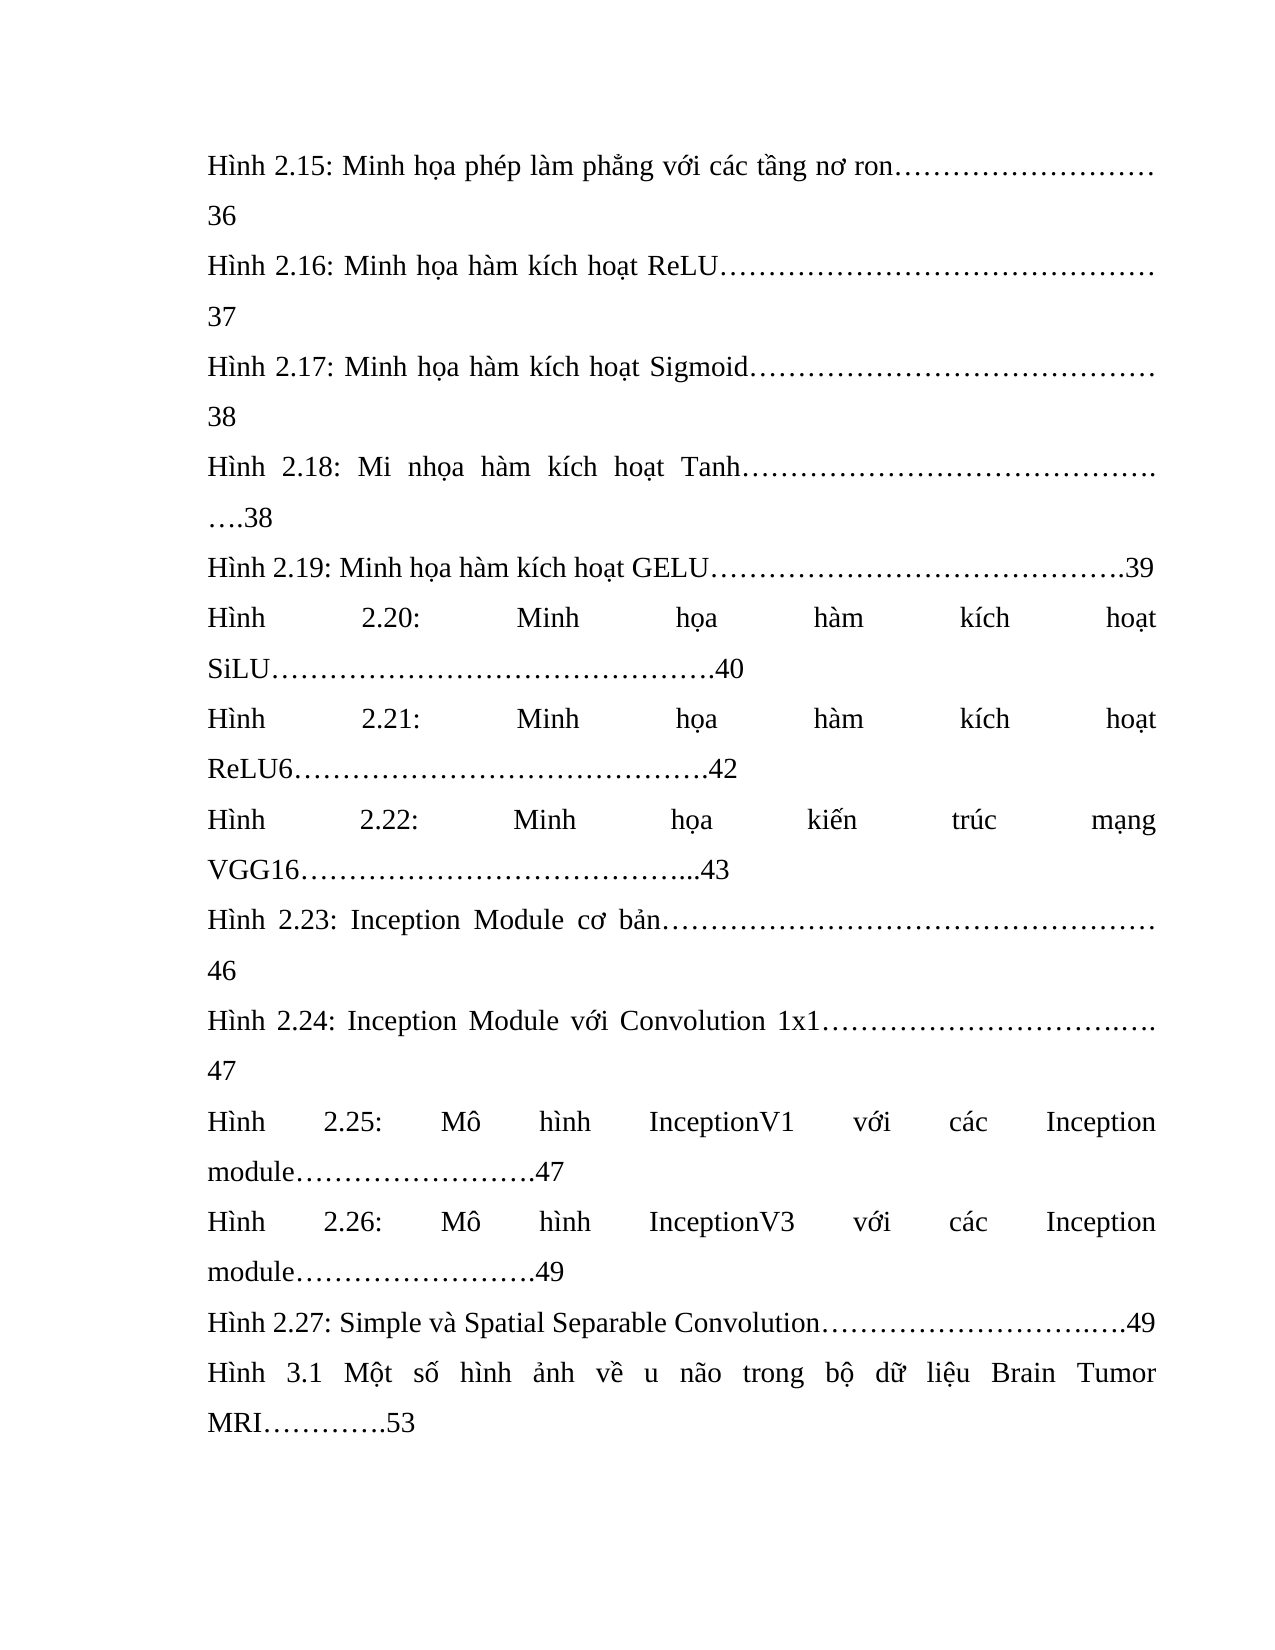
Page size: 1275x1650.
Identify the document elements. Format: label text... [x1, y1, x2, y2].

text Hình 2.24: Inception Module với Convolution 1x1………………………….…. 47 [207, 1003, 1157, 1087]
text Hình 2.23: Inception Module cơ bản……………………………………………46 [207, 902, 1157, 986]
text Hình 2.25: Mô hình InceptionV1 với các Inception module…………………….47 [207, 1104, 1157, 1187]
text Hình 2.22: Minh họa kiến trúc mạng VGG16…………………………………...43 [207, 802, 1157, 886]
text Hình 2.26: Mô hình InceptionV3 với các Inception module…………………….49 [207, 1204, 1157, 1288]
text Hình 2.19: Minh họa hàm kích hoạt GELU…………………………………….39 [207, 550, 1157, 584]
text Hình 2.16: Minh họa hàm kích hoạt ReLU………………………………………37 [207, 248, 1157, 332]
text Hình 2.21: Minh họa hàm kích hoạt ReLU6…………………………………….42 [207, 701, 1157, 785]
text Hình 2.18: Mi nhọa hàm kích hoạt Tanh…………………………………….….38 [207, 449, 1157, 533]
text Hình 2.17: Minh họa hàm kích hoạt Sigmoid……………………………………38 [207, 349, 1157, 433]
text Hình 2.20: Minh họa hàm kích hoạt SiLU……………………………………….40 [207, 601, 1157, 684]
text Hình 3.1 Một số hình ảnh về u não trong bộ dữ liệu Brain Tumor MRI………….53 [207, 1355, 1157, 1439]
text Hình 2.15: Minh họa phép làm phẳng với các tầng nơ ron………………………36 [207, 148, 1157, 232]
text Hình 2.27: Simple và Spatial Separable Convolution……………………….….49 [207, 1305, 1157, 1338]
